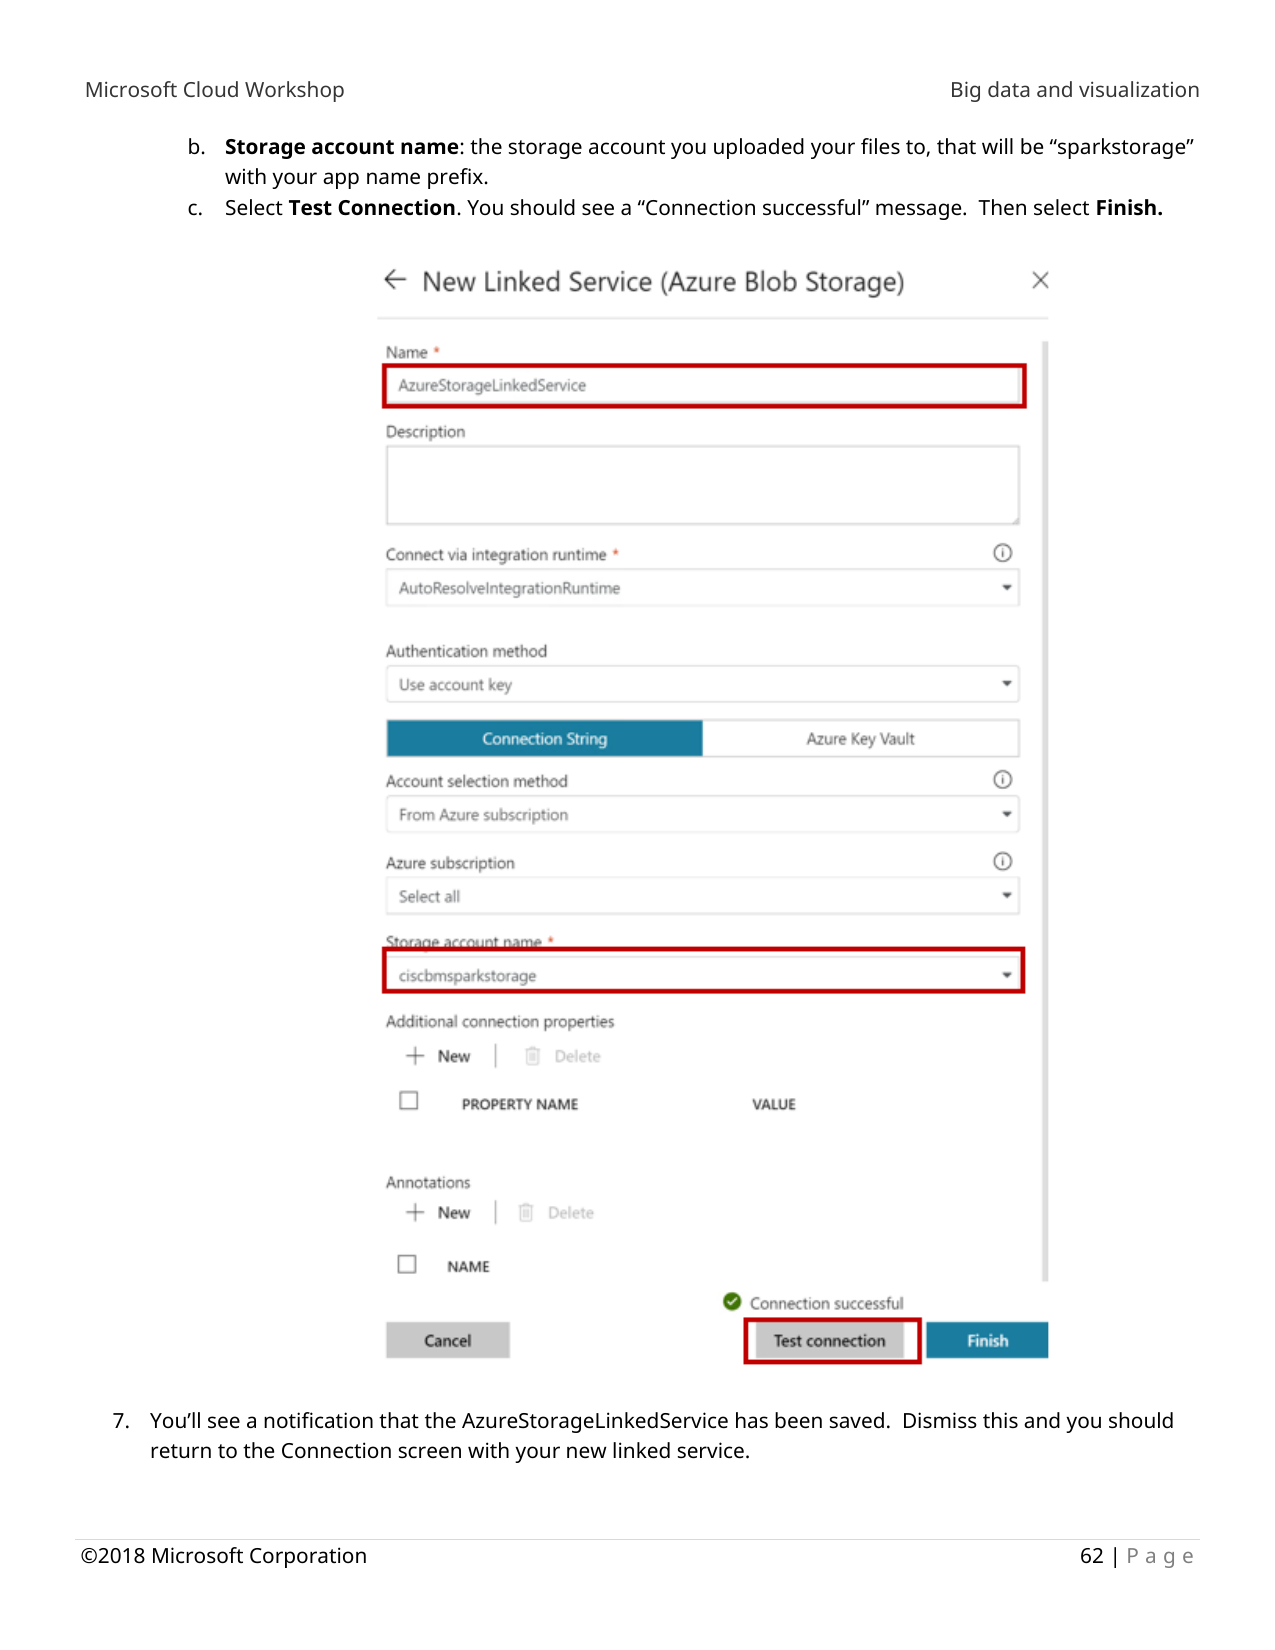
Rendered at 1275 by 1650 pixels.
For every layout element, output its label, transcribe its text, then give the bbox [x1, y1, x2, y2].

list You’ll see a notification that the AzureStorageLinkedService has been saved. Dismiss this and you should return to the Connection screen with your new linked service. [112, 1406, 1200, 1465]
list Select Test Connection. You should see a “Connection successful” message. Then select Finish. [187, 193, 1200, 222]
list Storage account name: the storage account you uploaded your files to, that will be “sparkstorage” with your app name prefix. [187, 132, 1200, 191]
picture [376, 254, 1049, 1374]
